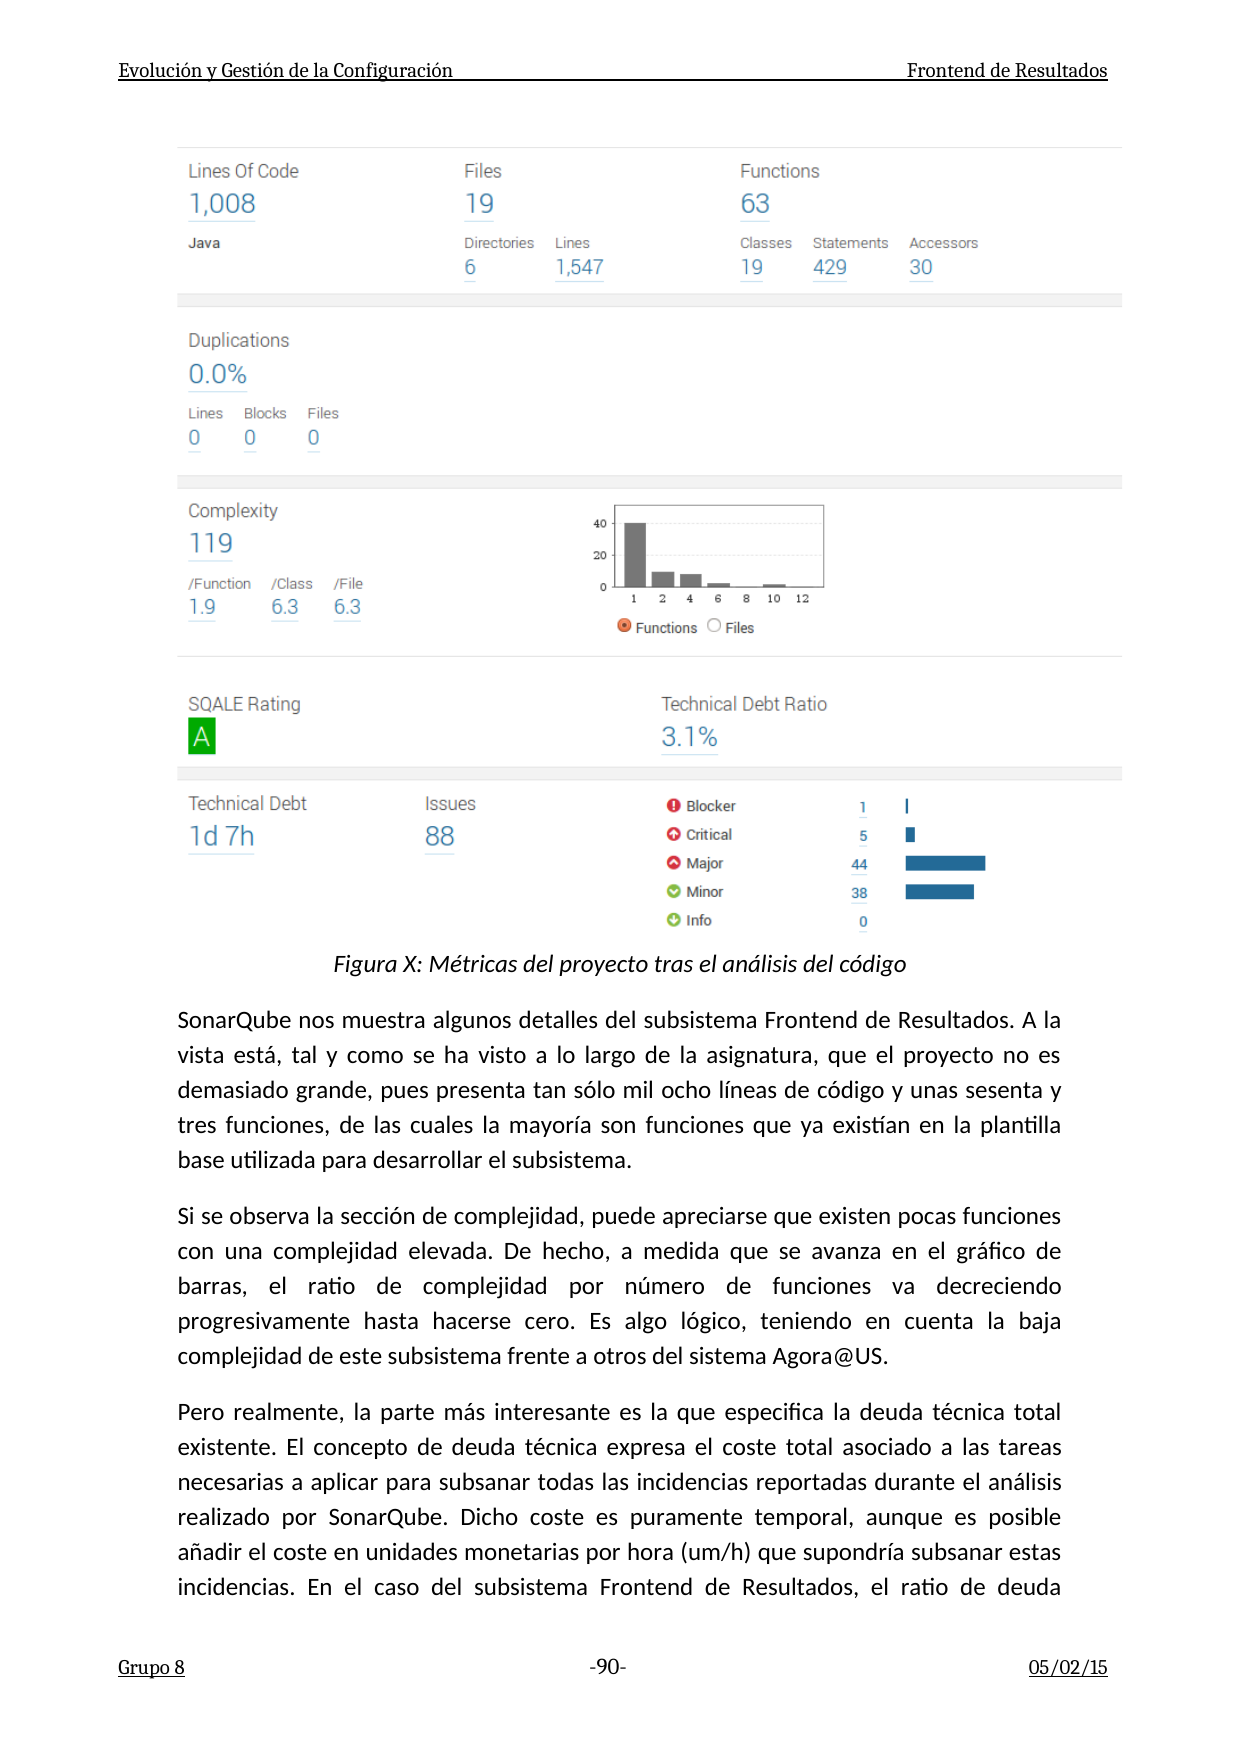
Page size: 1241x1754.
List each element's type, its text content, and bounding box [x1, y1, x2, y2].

picture [177, 147, 1123, 657]
text SonarQube nos muestra algunos detalles del subsistema Frontend de Resultados. A la vista está, tal y como se ha visto a lo largo de la asignatura, que el proyecto no es demasiado grande, pues presenta tan sólo mil ocho líneas de código y unas sesenta y tres funciones, de las cuales la mayoría son funciones que ya existían en la plantilla base utilizada para desarrollar el subsistema. [177, 1004, 1063, 1175]
picture [177, 681, 1123, 945]
text Figura X: Métricas del proyecto tras el análisis del código [177, 948, 1063, 979]
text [177, 1396, 1063, 1601]
text Si se observa la sección de complejidad, puede apreciarse que existen pocas funciones con una complejidad elevada. De hecho, a medida que se avanza en el gráfico de barras, el ratio de complejidad por número de funciones va decreciendo progresivamente hasta hacerse cero. Es algo lógico, teniendo en cuenta la baja complejidad de este subsistema frente a otros del sistema Agora@US. [177, 1200, 1063, 1371]
